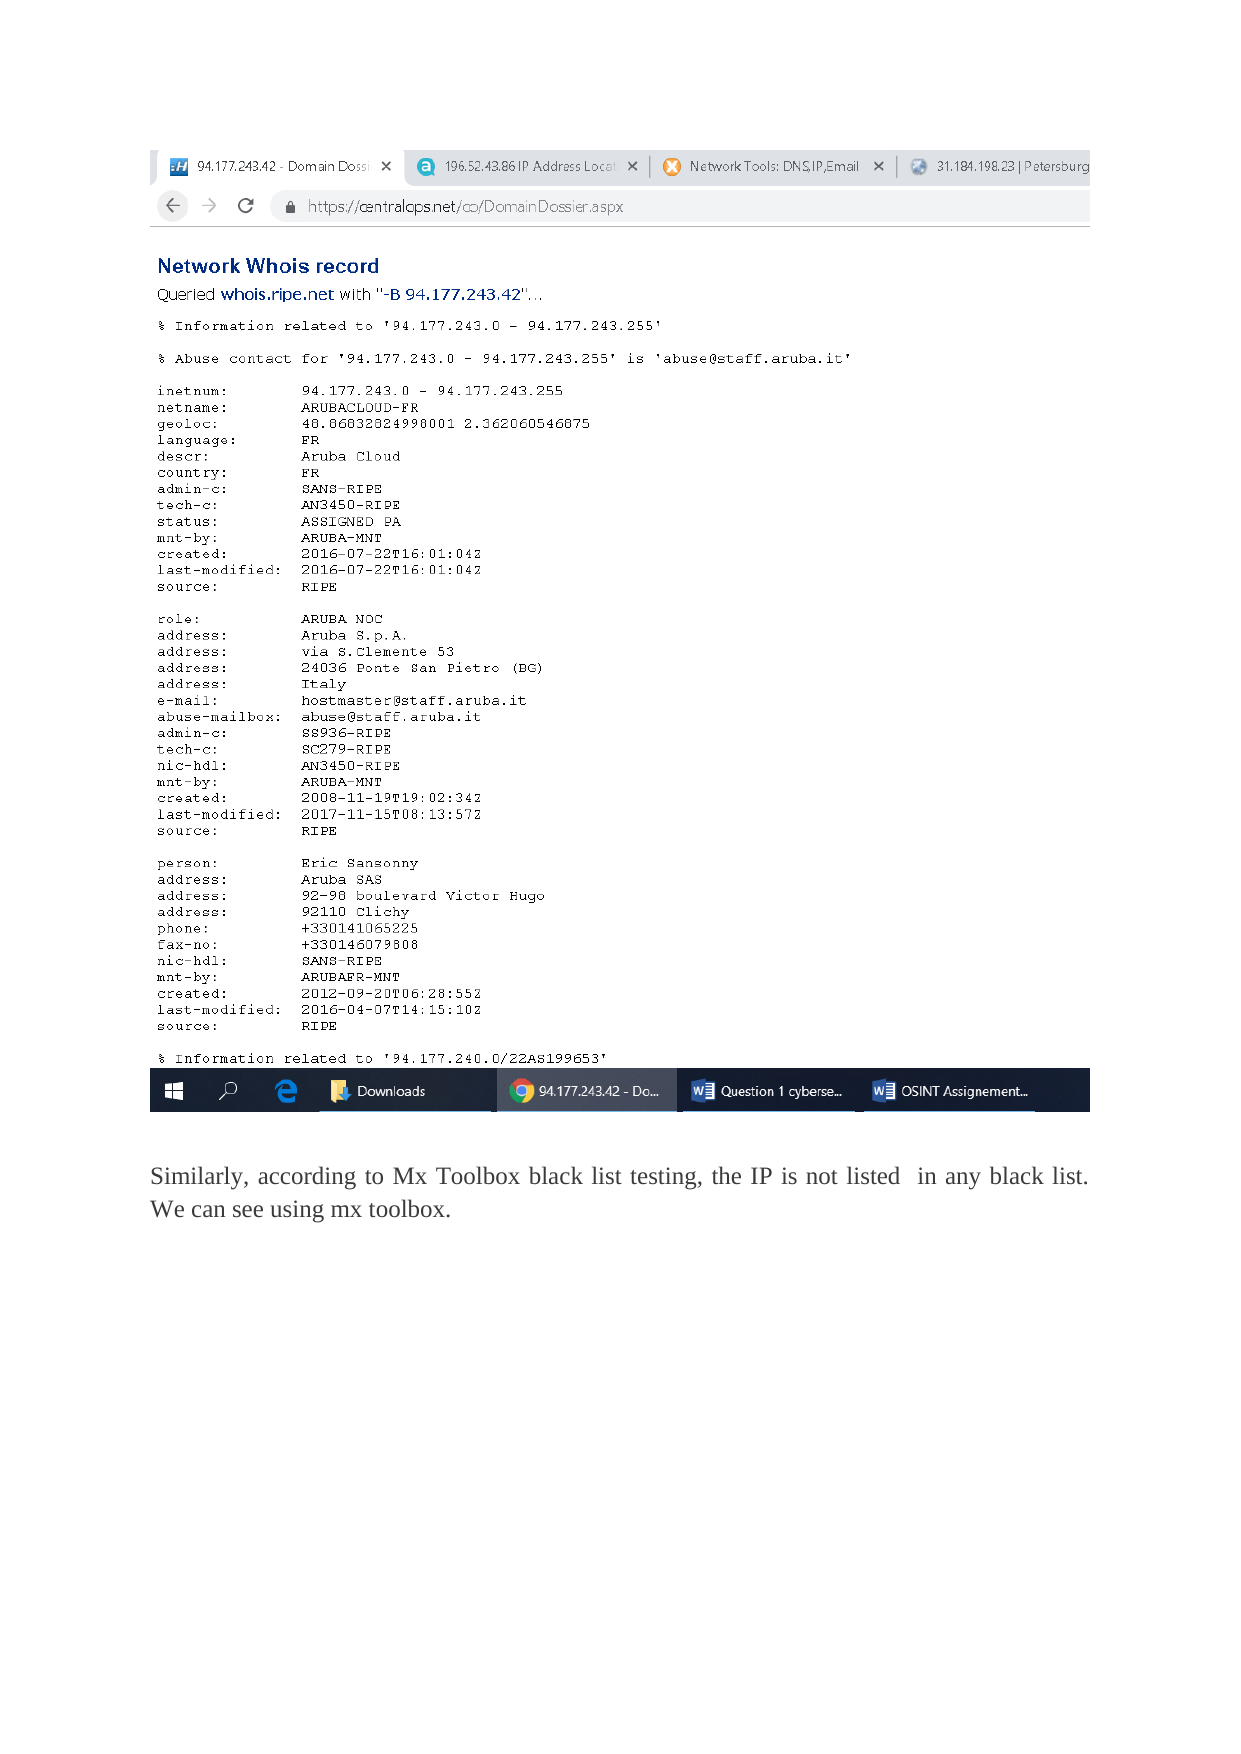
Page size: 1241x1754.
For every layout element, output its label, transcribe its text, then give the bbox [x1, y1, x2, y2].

text Similarly, according to Mx Toolbox black list testing, the IP is not listed in any black list. We can see using mx toolbox. [150, 1161, 1090, 1223]
picture [150, 150, 1090, 1112]
